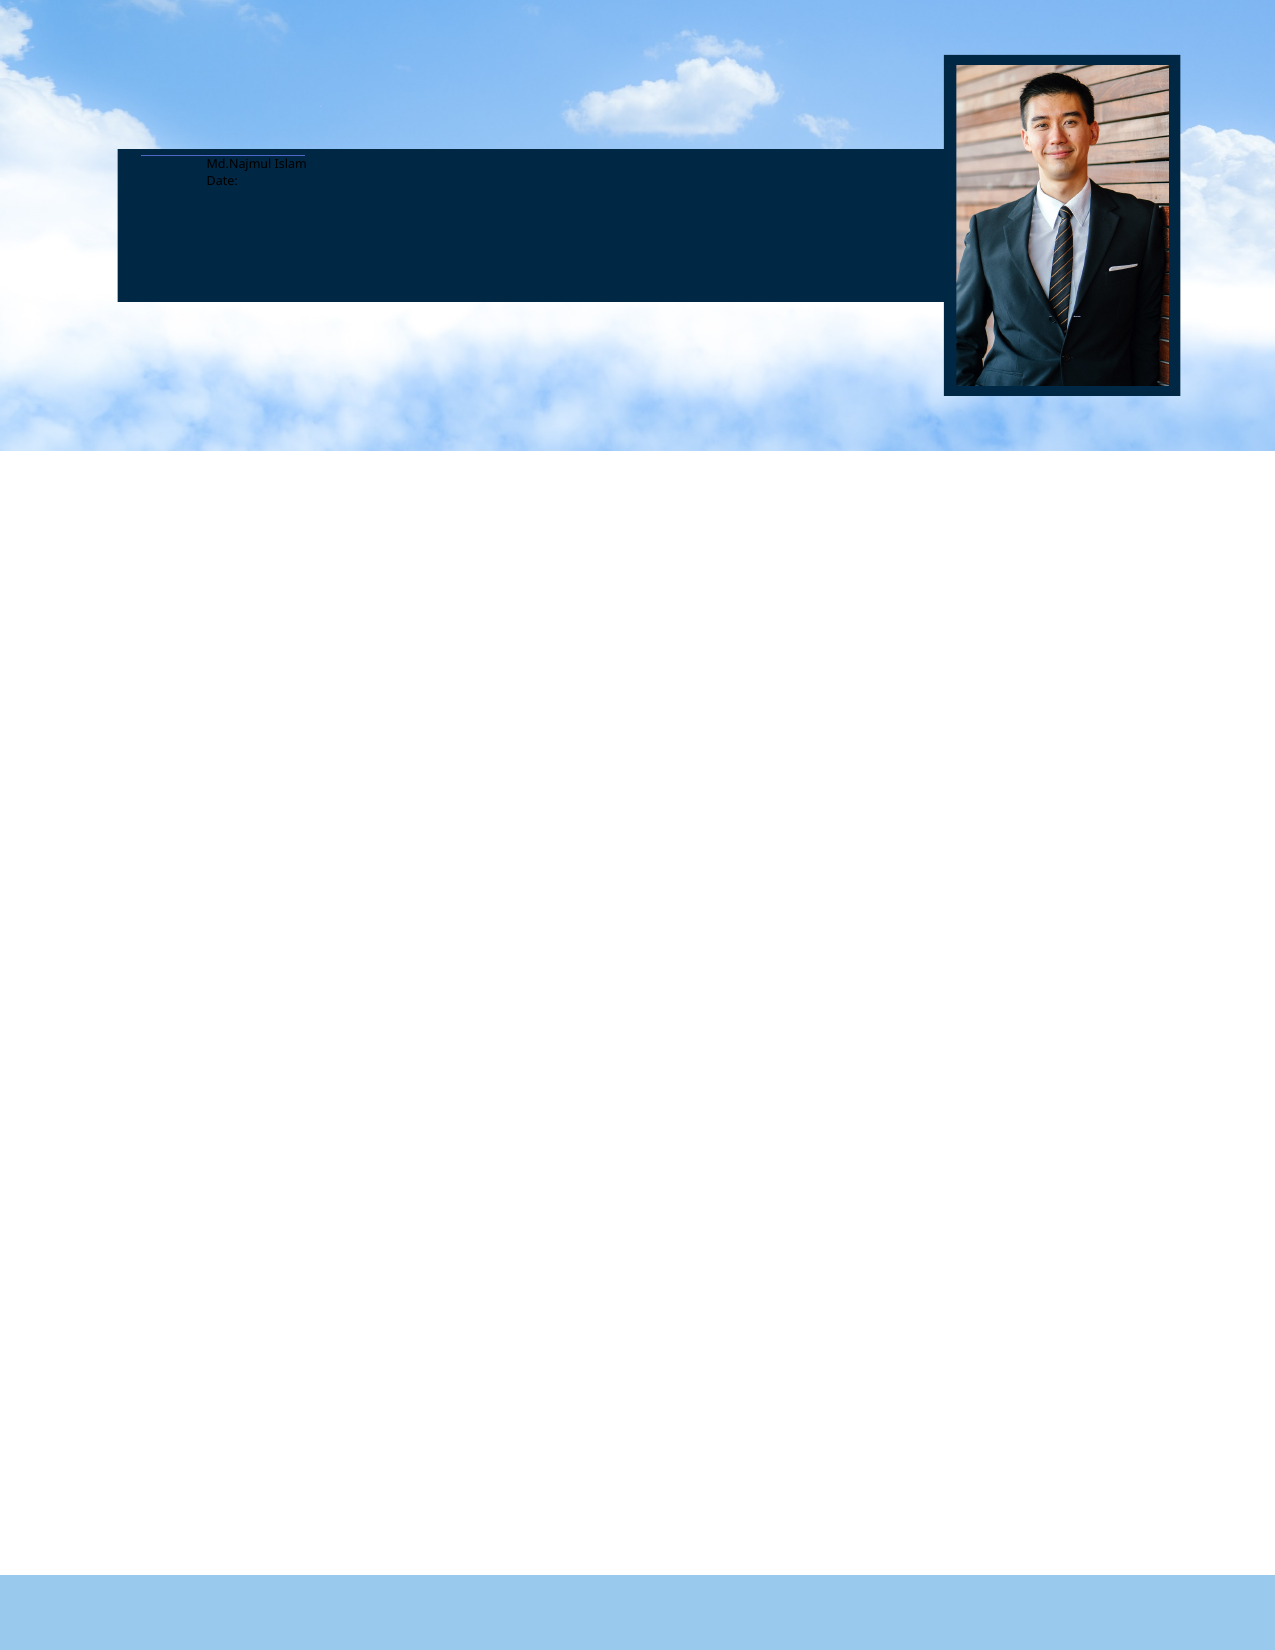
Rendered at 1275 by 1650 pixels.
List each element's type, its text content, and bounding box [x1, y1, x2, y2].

text Date: [112, 172, 1162, 189]
text Md.Najmul Islam [112, 155, 1162, 172]
picture [0, 0, 1275, 451]
